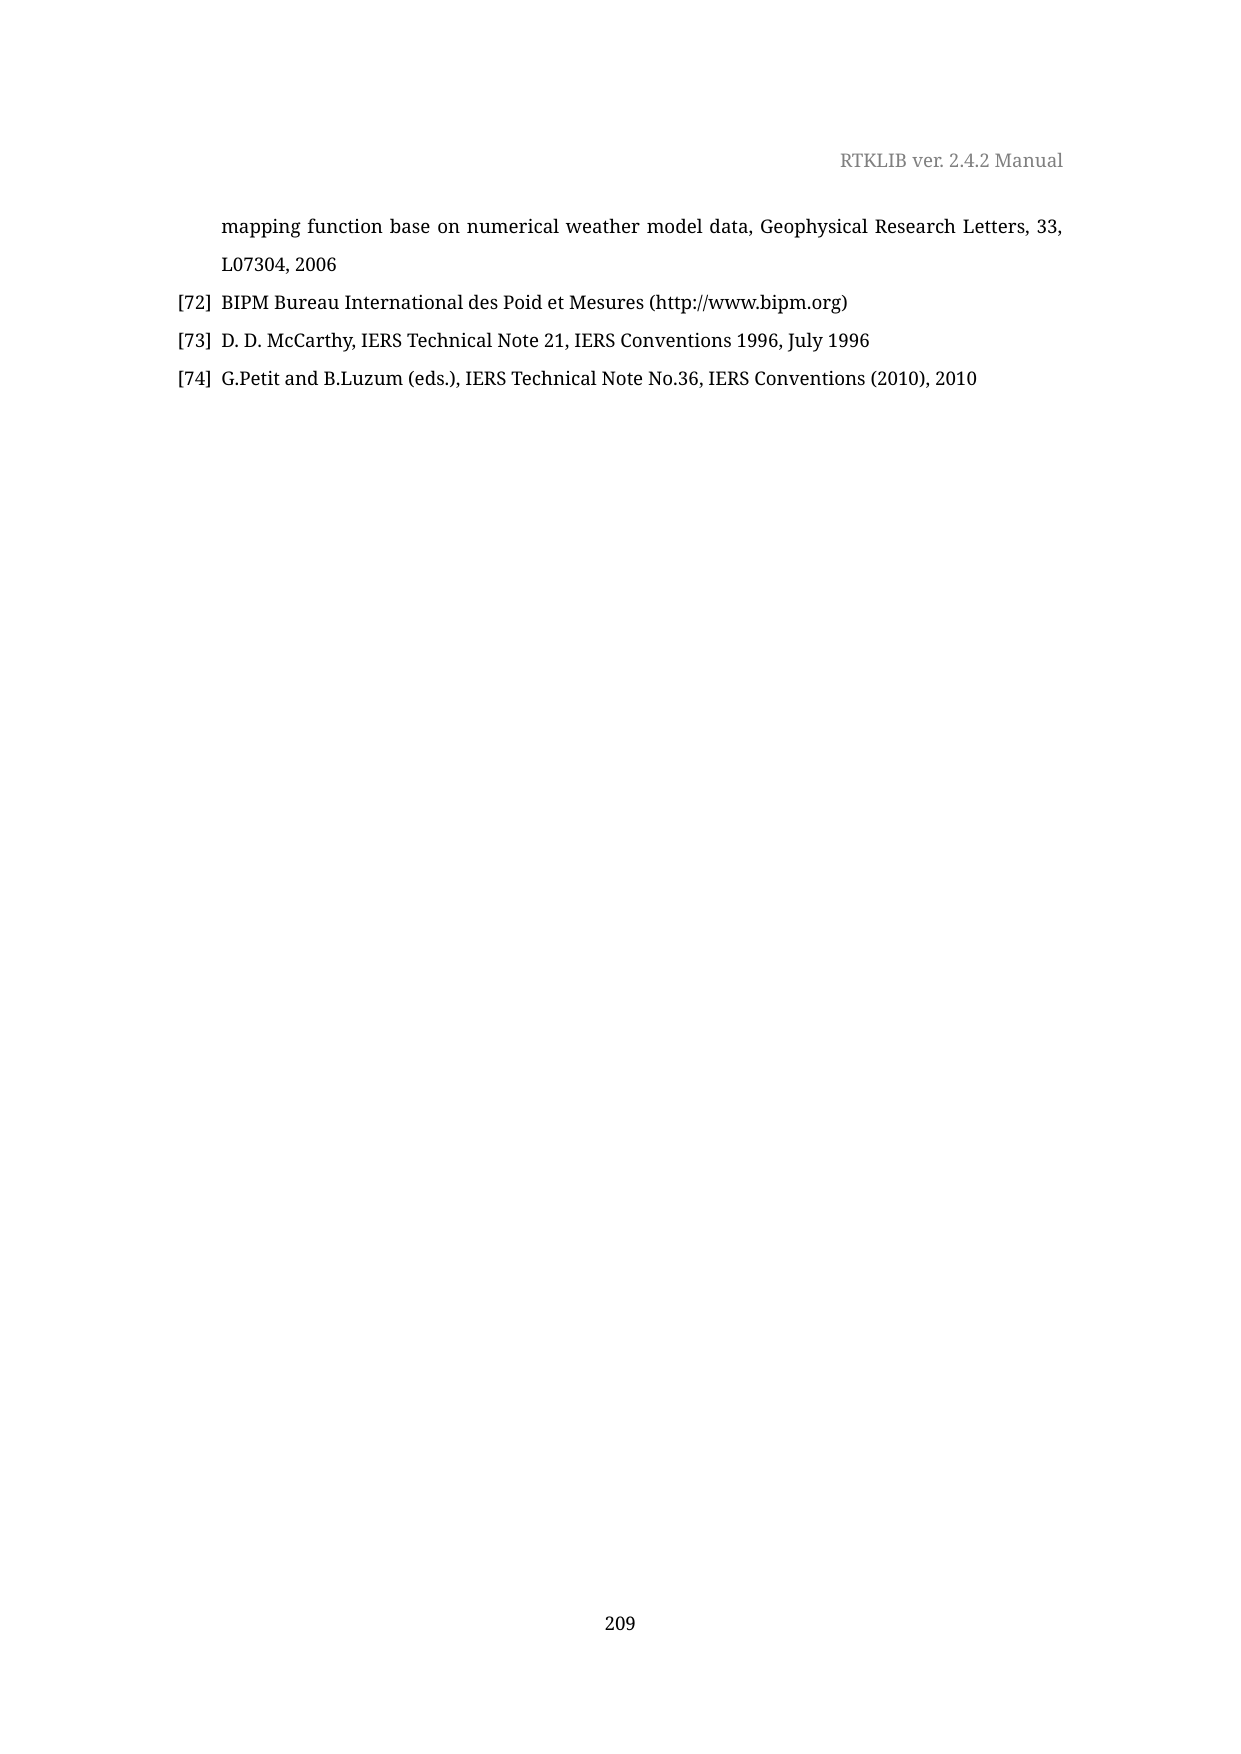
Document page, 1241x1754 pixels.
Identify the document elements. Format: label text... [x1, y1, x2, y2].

list G.Petit and B.Luzum (eds.), IERS Technical Note No.36, IERS Conventions (2010), 2010 [177, 359, 1063, 397]
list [177, 207, 1063, 283]
list BIPM Bureau International des Poid et Mesures (http://www.bipm.org) [177, 283, 1063, 321]
list D. D. McCarthy, IERS Technical Note 21, IERS Conventions 1996, July 1996 [177, 321, 1063, 359]
